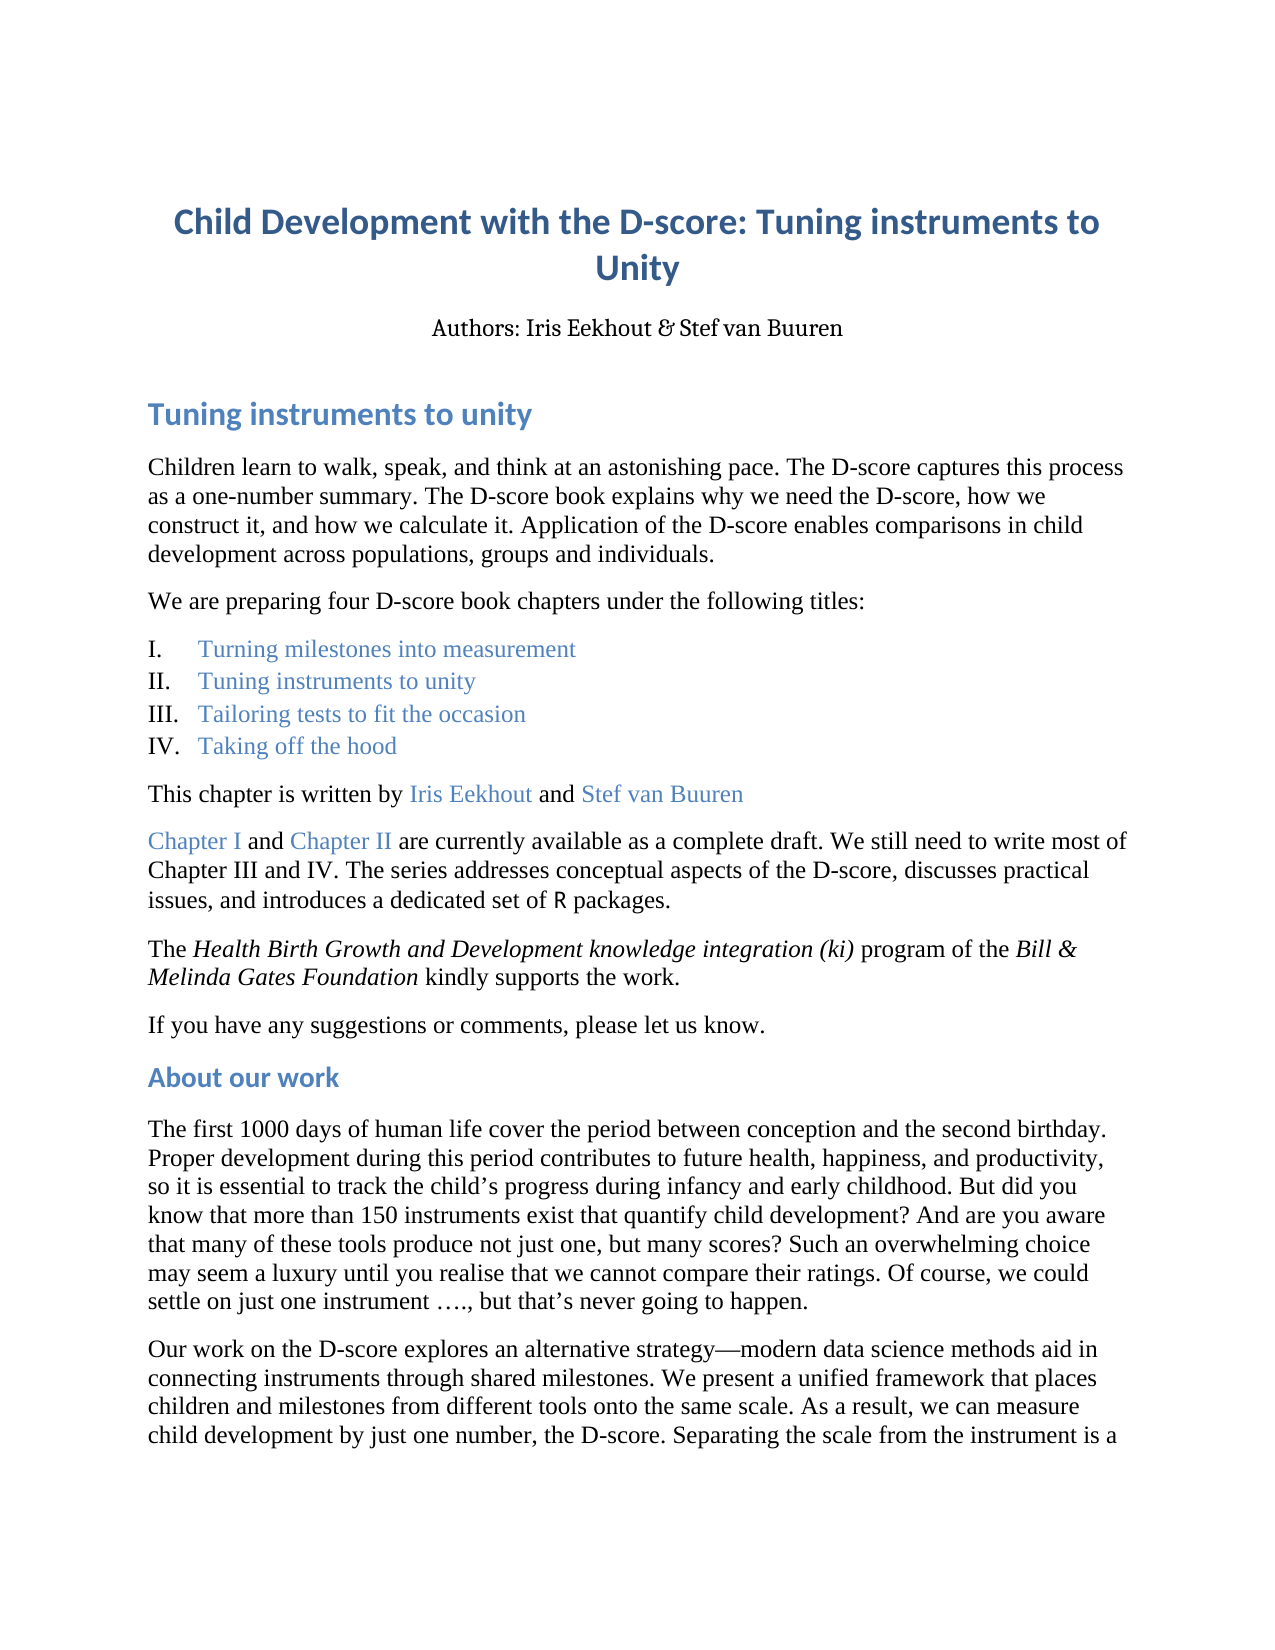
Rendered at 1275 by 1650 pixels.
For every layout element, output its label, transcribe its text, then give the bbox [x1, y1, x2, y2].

title Child Development with the D-score: Tuning instruments to Unity [148, 198, 1127, 289]
text Children learn to walk, speak, and think at an astonishing pace. The D-score captures this process as a one-number summary. The D-score book explains why we need the D-score, how we construct it, and how we calculate it. Application of the D-score enables comparisons in child development across populations, groups and individuals. [148, 452, 1127, 567]
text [148, 1334, 1127, 1449]
list Taking off the hood [148, 731, 1127, 760]
text This chapter is written by Iris Eekhout and Stef van Buuren [148, 779, 1127, 807]
subtitle Tuning instruments to unity [148, 393, 1127, 434]
text If you have any suggestions or comments, please let us know. [148, 1010, 1127, 1039]
text The Health Birth Growth and Development knowledge integration (ki) program of the Bill & Melinda Gates Foundation kindly supports the work. [148, 934, 1127, 991]
subtitle About our work [148, 1059, 1127, 1095]
list Tuning instruments to unity [148, 666, 1127, 695]
text Chapter I and Chapter II are currently available as a complete draft. We still need to write most of Chapter III and IV. The series addresses conceptual aspects of the D-score, discusses practical issues, and introduces a dedicated set of R packages. [148, 826, 1127, 915]
text Authors: Iris Eekhout & Stef van Buuren [148, 314, 1127, 343]
text The first 1000 days of human life cover the period between conception and the second birthday. Proper development during this period contributes to future health, happiness, and productivity, so it is essential to track the child’s progress during infancy and early childhood. But did you know that more than 150 instruments exist that quantify child development? And are you aware that many of these tools produce not just one, but many scores? Such an overwhelming choice may seem a luxury until you realise that we cannot compare their ratings. Of course, we could settle on just one instrument …., but that’s never going to happen. [148, 1114, 1127, 1315]
list Turning milestones into measurement [148, 634, 1127, 662]
list Tailoring tests to fit the occasion [148, 699, 1127, 727]
text We are preparing four D-score book chapters under the following titles: [148, 586, 1127, 615]
